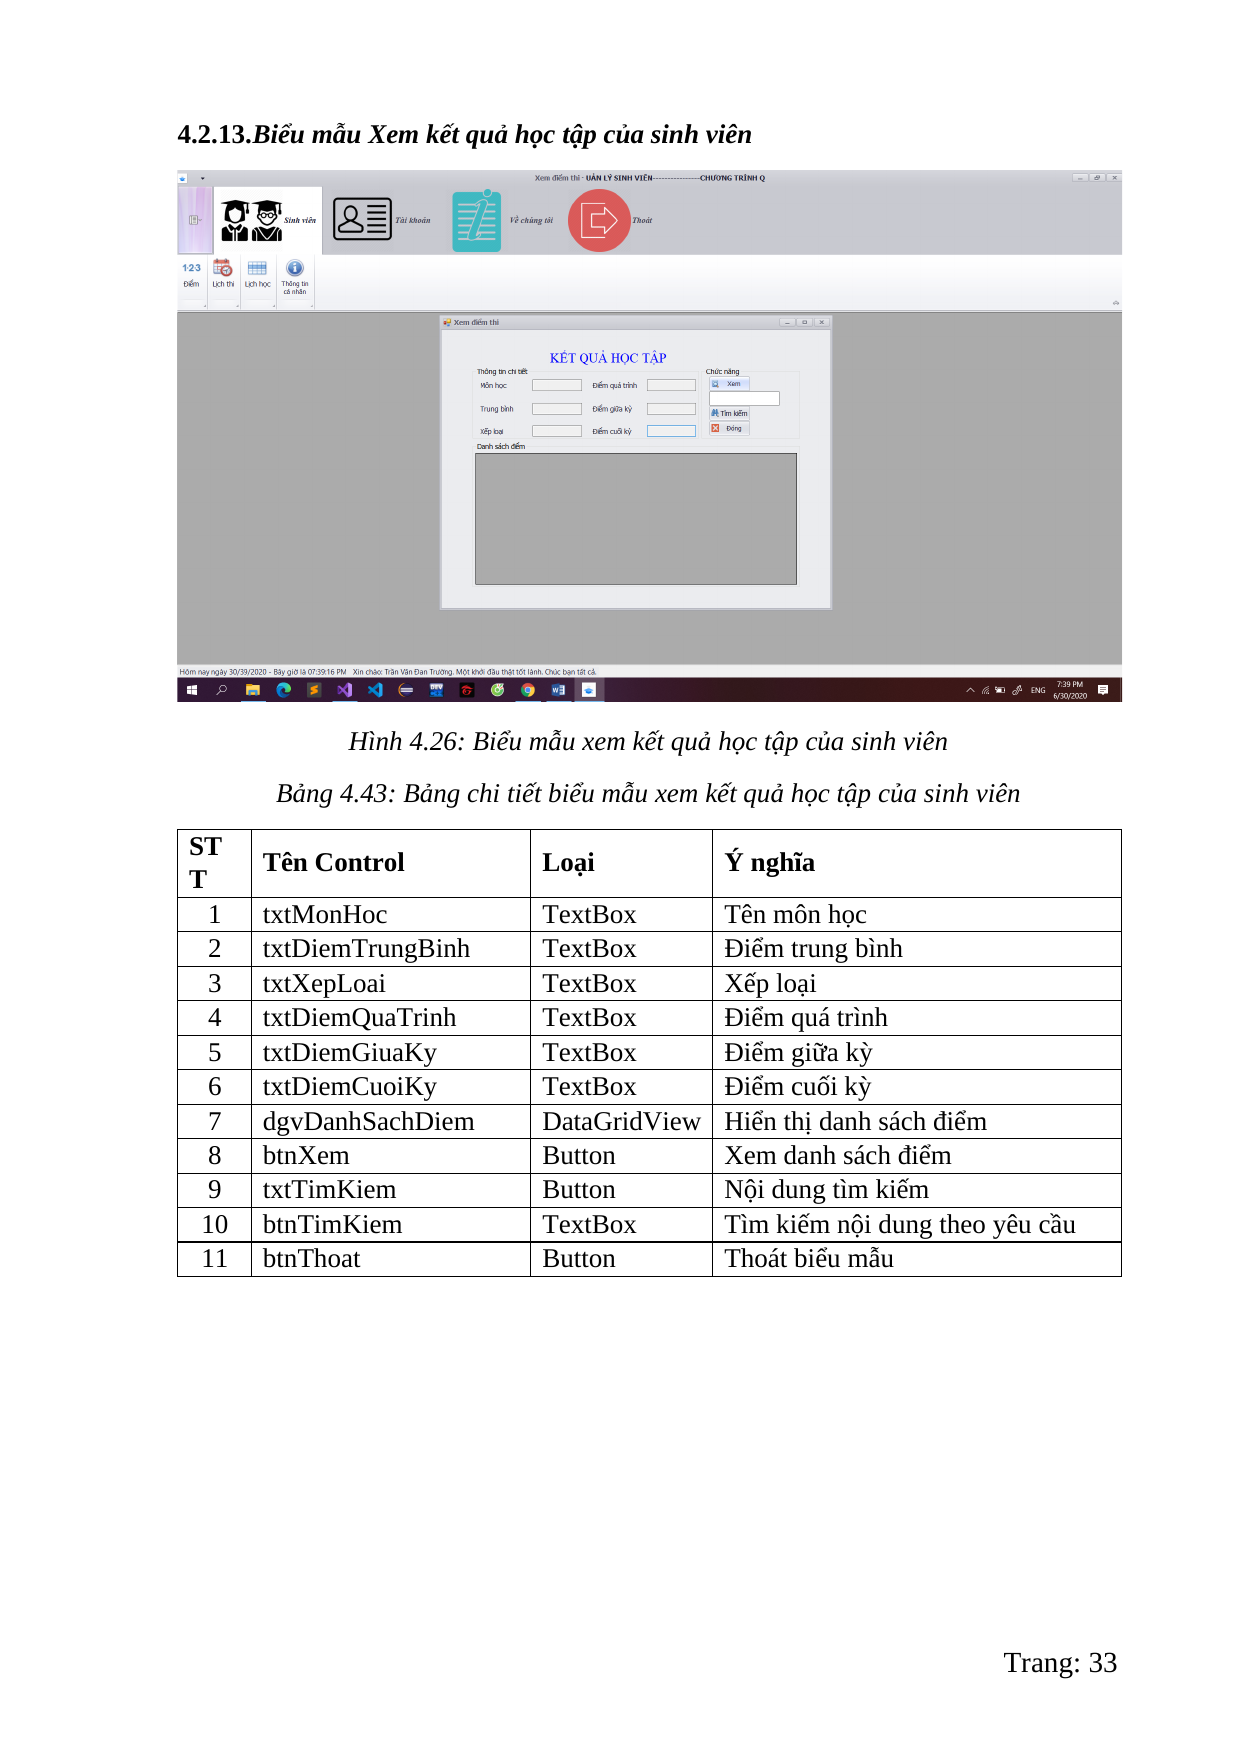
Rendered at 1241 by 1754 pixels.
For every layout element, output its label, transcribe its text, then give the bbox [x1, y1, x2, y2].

table_cell TextBox [531, 932, 712, 966]
table_cell Điểm trung bình [713, 932, 1121, 966]
table_cell txtXepLoai [252, 967, 530, 1000]
table_cell DataGridView [531, 1105, 712, 1138]
table_cell 4 [178, 1001, 251, 1034]
table_cell Hiển thị danh sách điểm [713, 1105, 1121, 1138]
table_cell TextBox [531, 1208, 712, 1241]
table_cell txtDiemCuoiKy [252, 1070, 530, 1103]
table_cell Nội dung tìm kiếm [713, 1174, 1121, 1207]
table_cell TextBox [531, 967, 712, 1000]
table_header Ý nghĩa [713, 830, 1121, 897]
table_cell txtTimKiem [252, 1174, 530, 1207]
table_cell Điểm quá trình [713, 1001, 1121, 1034]
table_cell 6 [178, 1070, 251, 1103]
table_cell Điểm giữa kỳ [713, 1036, 1121, 1069]
table_cell btnThoat [252, 1243, 530, 1276]
table_cell txtDiemQuaTrinh [252, 1001, 530, 1034]
table_cell 9 [178, 1174, 251, 1207]
table_cell Xếp loại [713, 967, 1121, 1000]
table_cell Button [531, 1174, 712, 1207]
table_cell btnTimKiem [252, 1208, 530, 1241]
table_cell 3 [178, 967, 251, 1000]
table_cell TextBox [531, 1001, 712, 1034]
table_cell 7 [178, 1105, 251, 1138]
table_cell TextBox [531, 1036, 712, 1069]
table_cell txtDiemTrungBinh [252, 932, 530, 966]
table_header Tên Control [252, 830, 530, 897]
table_cell 11 [178, 1243, 251, 1276]
table_cell Tìm kiếm nội dung theo yêu cầu [713, 1208, 1121, 1241]
table_cell 2 [178, 932, 251, 966]
table_cell Điểm cuối kỳ [713, 1070, 1121, 1103]
table_cell Tên môn học [713, 898, 1121, 931]
table_cell txtMonHoc [252, 898, 530, 931]
table_cell Button [531, 1243, 712, 1276]
table_cell Button [531, 1139, 712, 1172]
table_cell 1 [178, 898, 251, 931]
subtitle Biểu mẫu Xem kết quả học tập của sinh viên [177, 118, 1122, 149]
table_cell Xem danh sách điểm [713, 1139, 1121, 1172]
table_cell TextBox [531, 1070, 712, 1103]
table_cell dgvDanhSachDiem [252, 1105, 530, 1138]
table_header Loại [531, 830, 712, 897]
table_header STT [178, 830, 251, 897]
table_cell 10 [178, 1208, 251, 1241]
table_cell 5 [178, 1036, 251, 1069]
table_cell Thoát biểu mẫu [713, 1243, 1121, 1276]
table_cell txtDiemGiuaKy [252, 1036, 530, 1069]
table_cell btnXem [252, 1139, 530, 1172]
picture [177, 170, 1123, 702]
table_cell 8 [178, 1139, 251, 1172]
table_cell TextBox [531, 898, 712, 931]
